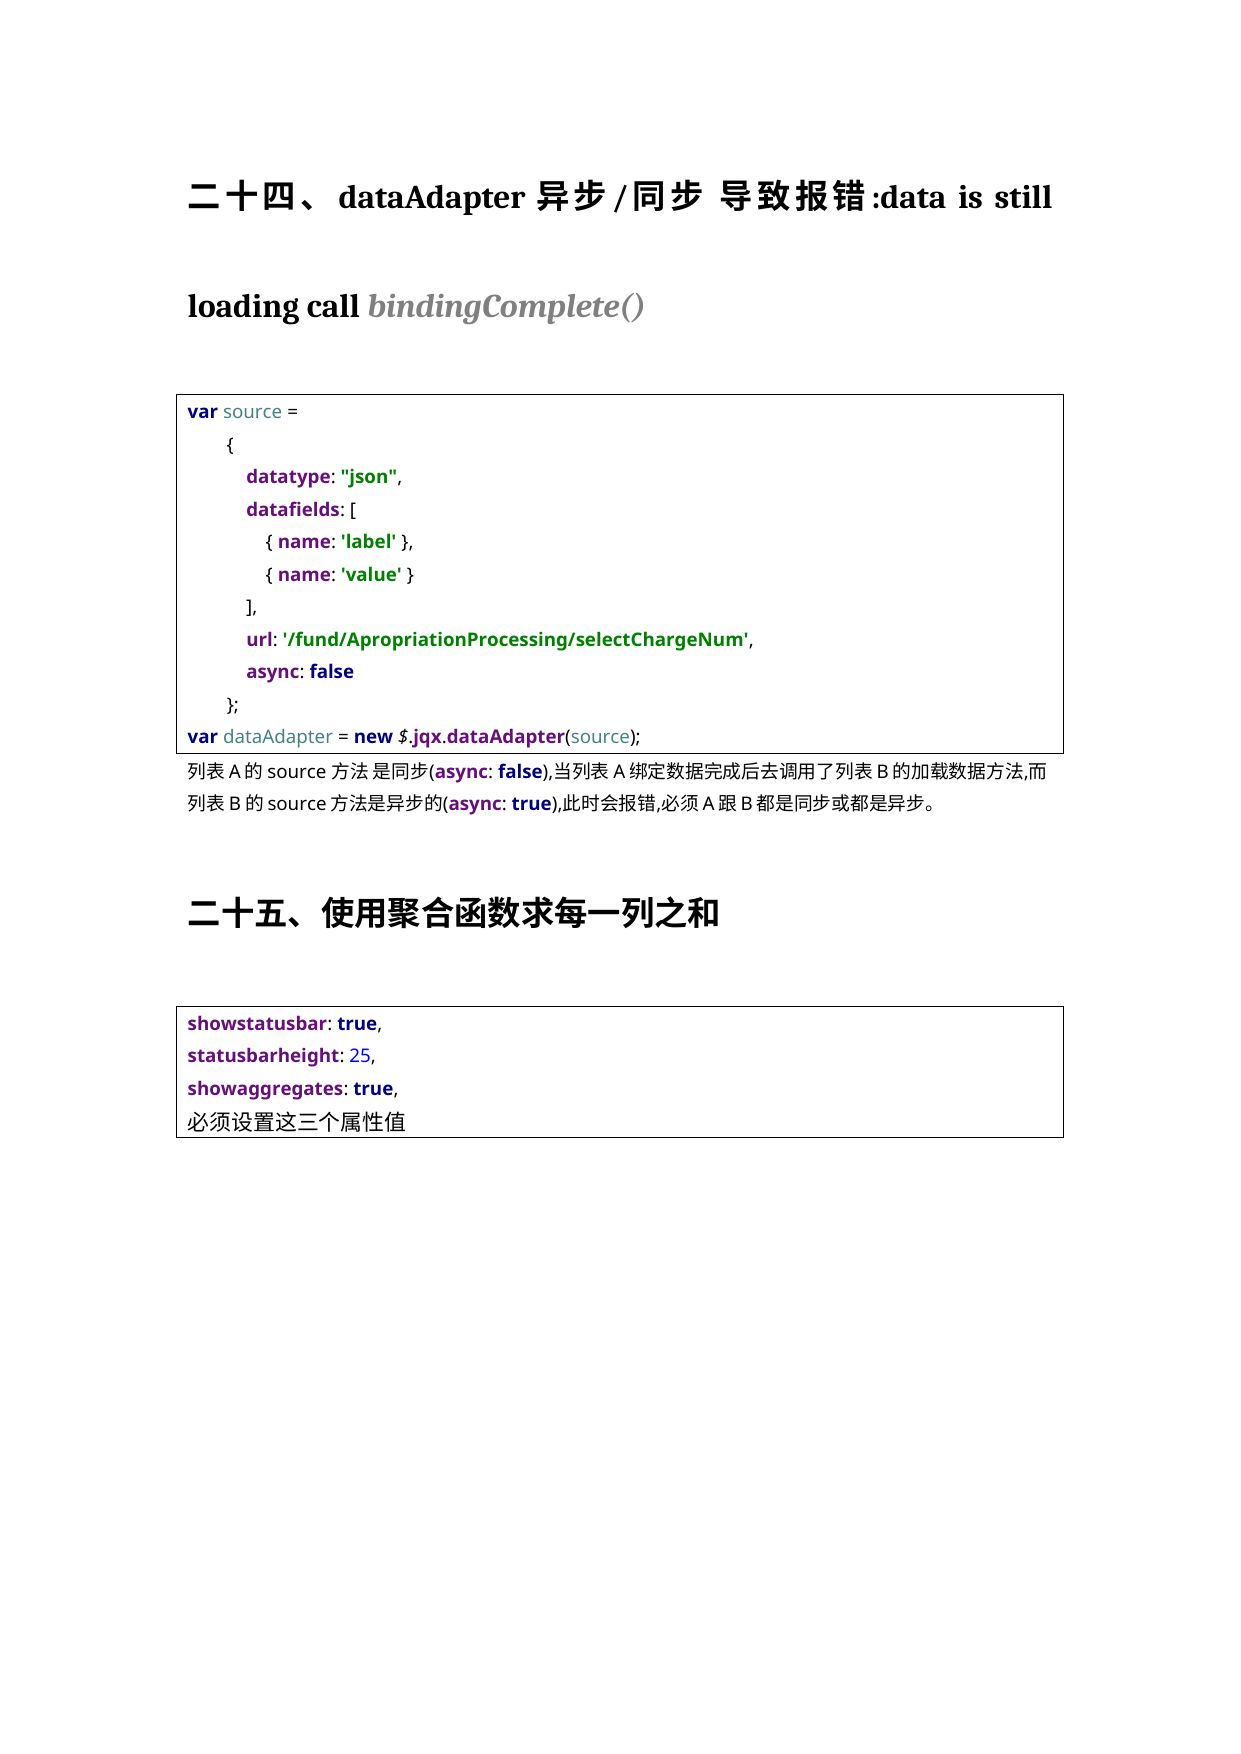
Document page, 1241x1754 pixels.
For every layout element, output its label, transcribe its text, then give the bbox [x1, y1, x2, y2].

subtitle 二十五、使用聚合函数求每一列之和 [187, 878, 1053, 943]
table_header showstatusbar: true, statusbarheight: 25, showaggregates: true, 必须设置这三个属性值 [177, 1007, 1063, 1137]
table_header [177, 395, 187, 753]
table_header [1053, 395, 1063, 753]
text 列表A的source 方法 是同步(async: false),当列表A绑定数据完成后去调用了列表B的加载数据方法,而列表B的source方法是异步的(async: true),此时会报错,必须A跟B都是同步或都是异步。 [187, 754, 1053, 819]
subtitle 二十四、dataAdapter异步/同步 导致报错:data is still loading call bindingComplete() [187, 162, 1053, 339]
